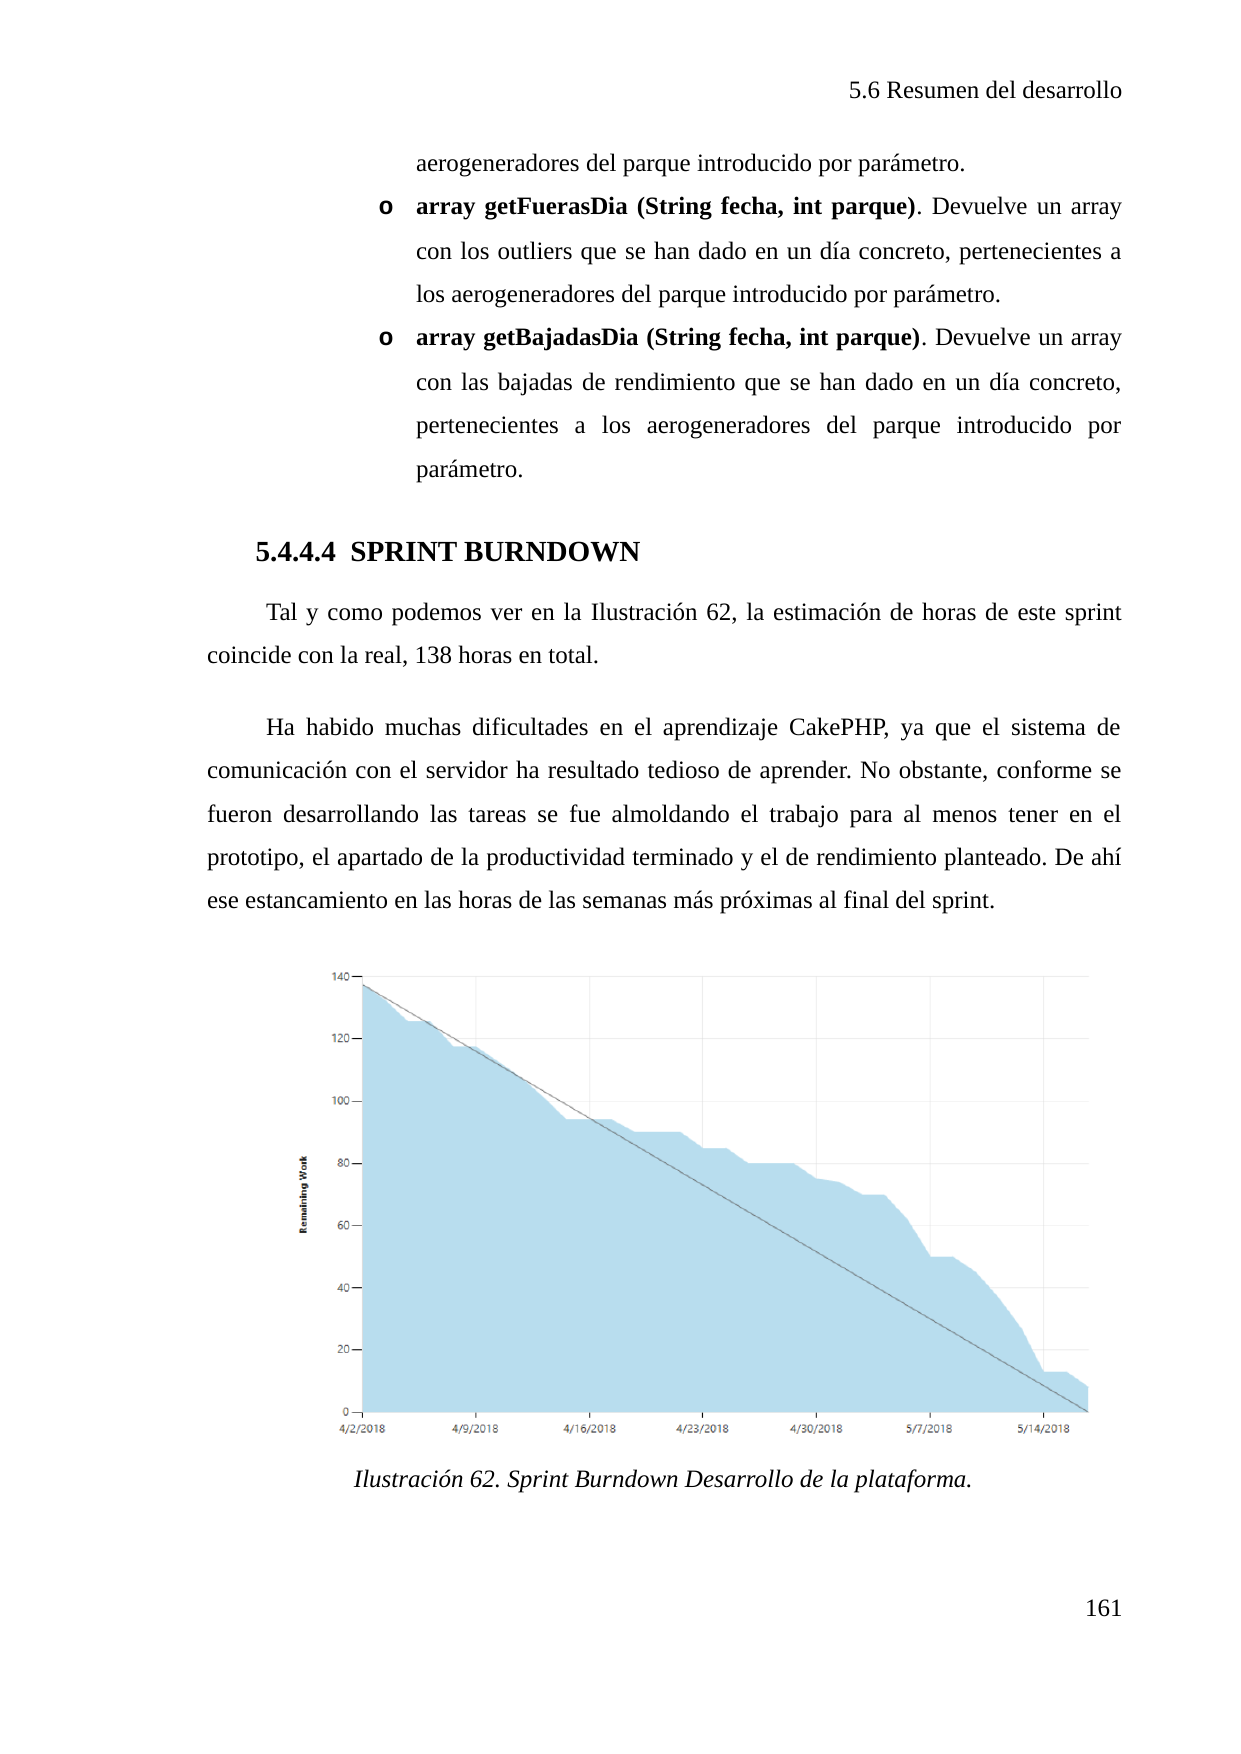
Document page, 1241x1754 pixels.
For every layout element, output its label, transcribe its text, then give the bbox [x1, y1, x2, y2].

picture [298, 957, 1090, 1438]
text Ilustración 62. Sprint Burndown Desarrollo de la plataforma. [207, 1464, 1122, 1493]
text Tal y como podemos ver en la Ilustración 61, la estimación de horas de este sprint coincide con la real, 138 horas en total. [207, 597, 1122, 669]
text Ha habido muchas dificultades en el aprendizaje CakePHP, ya que el sistema de comunicación con el servidor ha resultado tedioso de aprender. No obstante, conforme se fueron desarrollando las tareas se fue almoldando el trabajo para al menos tener en el prototipo, el apartado de la productividad terminado y el de rendimiento planteado. De ahí ese estancamiento en las horas de las semanas más próximas al final del sprint. [207, 712, 1122, 914]
list array getFuerasDia (String fecha, int parque). Devuelve un array con los outliers que se han dado en un día concreto, pertenecientes a los aerogeneradores del parque introducido por parámetro. [378, 191, 1122, 308]
list array getBajadasDia (String fecha, int parque). Devuelve un array con las bajadas de rendimiento que se han dado en un día concreto, pertenecientes a los aerogeneradores del parque introducido por parámetro. [378, 322, 1122, 482]
text Sprint Burndown [248, 534, 1122, 568]
